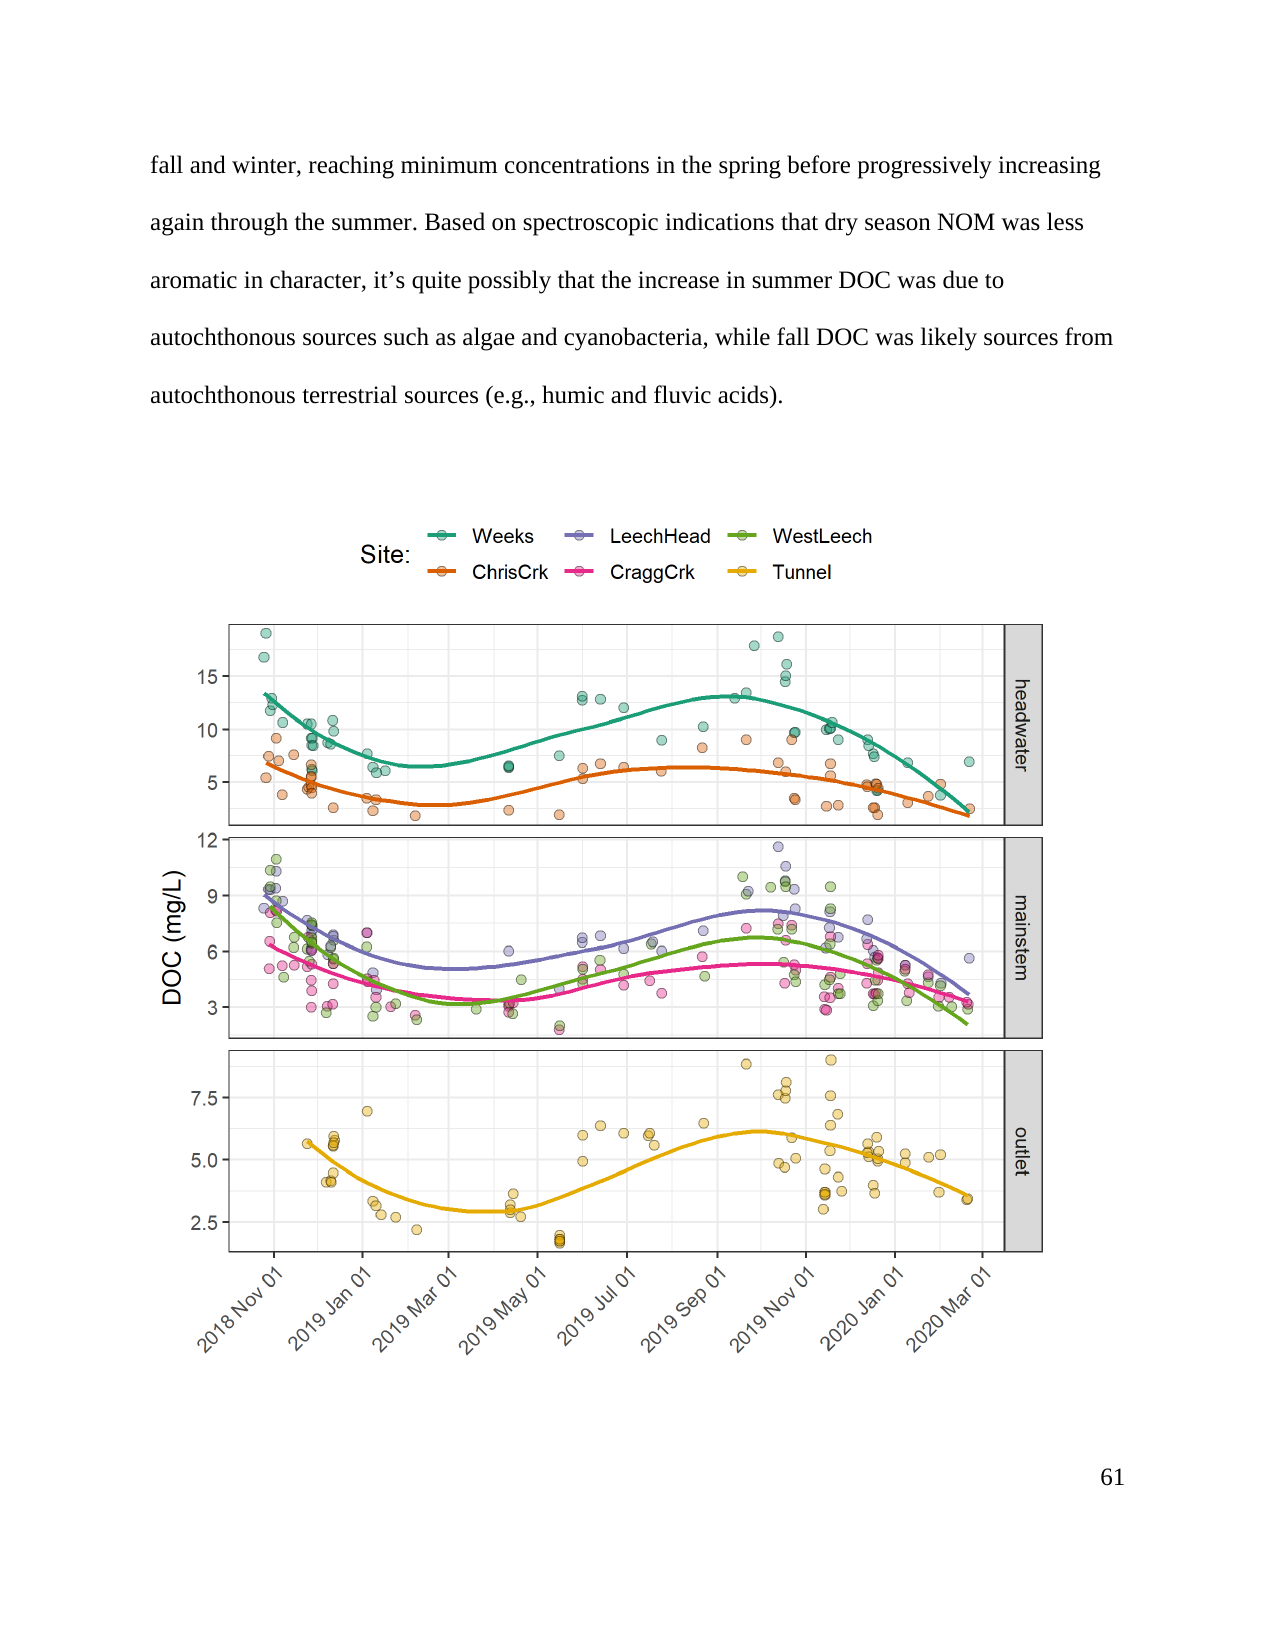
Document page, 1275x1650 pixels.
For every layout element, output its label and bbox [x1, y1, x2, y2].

picture [150, 495, 1053, 1398]
text [150, 150, 1125, 409]
